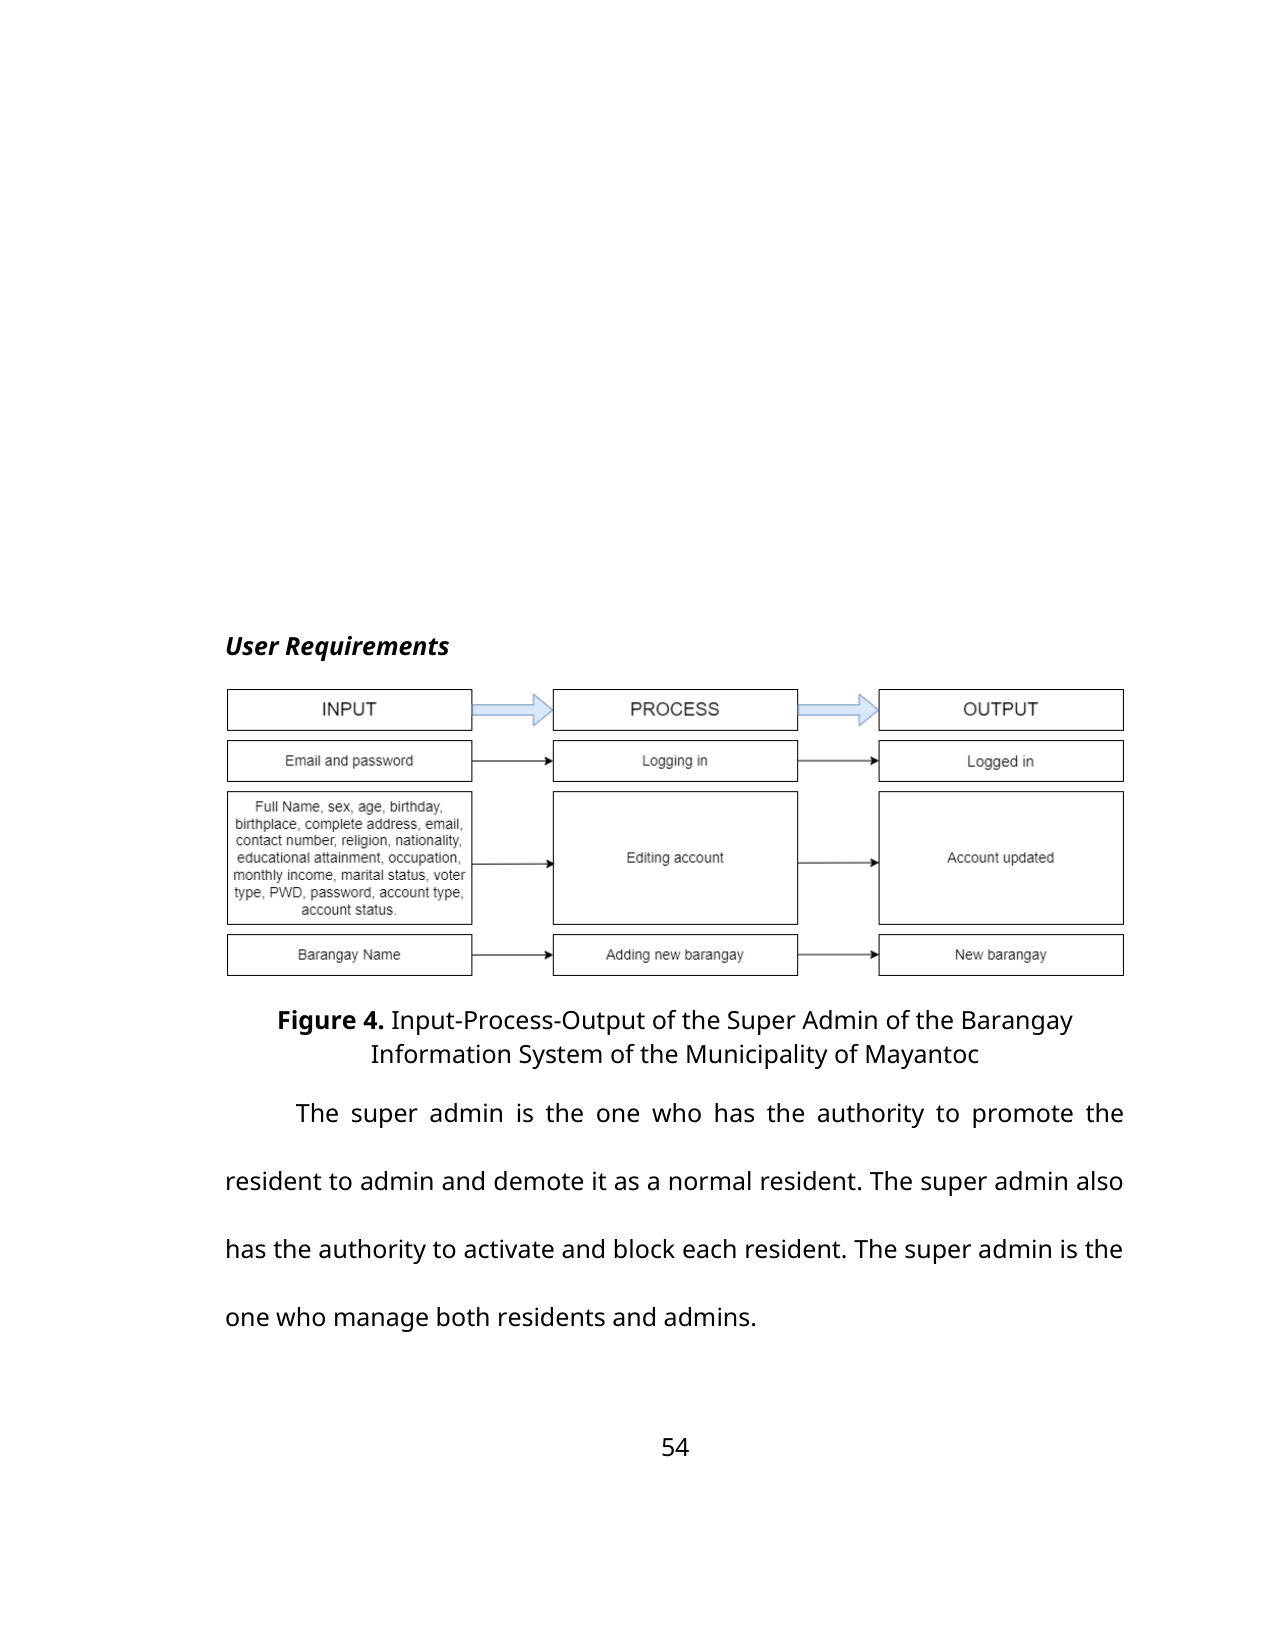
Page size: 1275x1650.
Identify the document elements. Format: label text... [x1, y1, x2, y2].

subtitle Figure 4. Input-Process-Output of the Super Admin of the Barangay Information System of the Municipality of Mayantoc [225, 978, 1125, 1071]
text The super admin is the one who has the authority to promote the resident to admin and demote it as a normal resident. The super admin also has the authority to activate and block each resident. The super admin is the one who manage both residents and admins. [225, 1096, 1125, 1334]
picture [225, 687, 1125, 978]
subtitle User Requirements [225, 628, 1125, 662]
